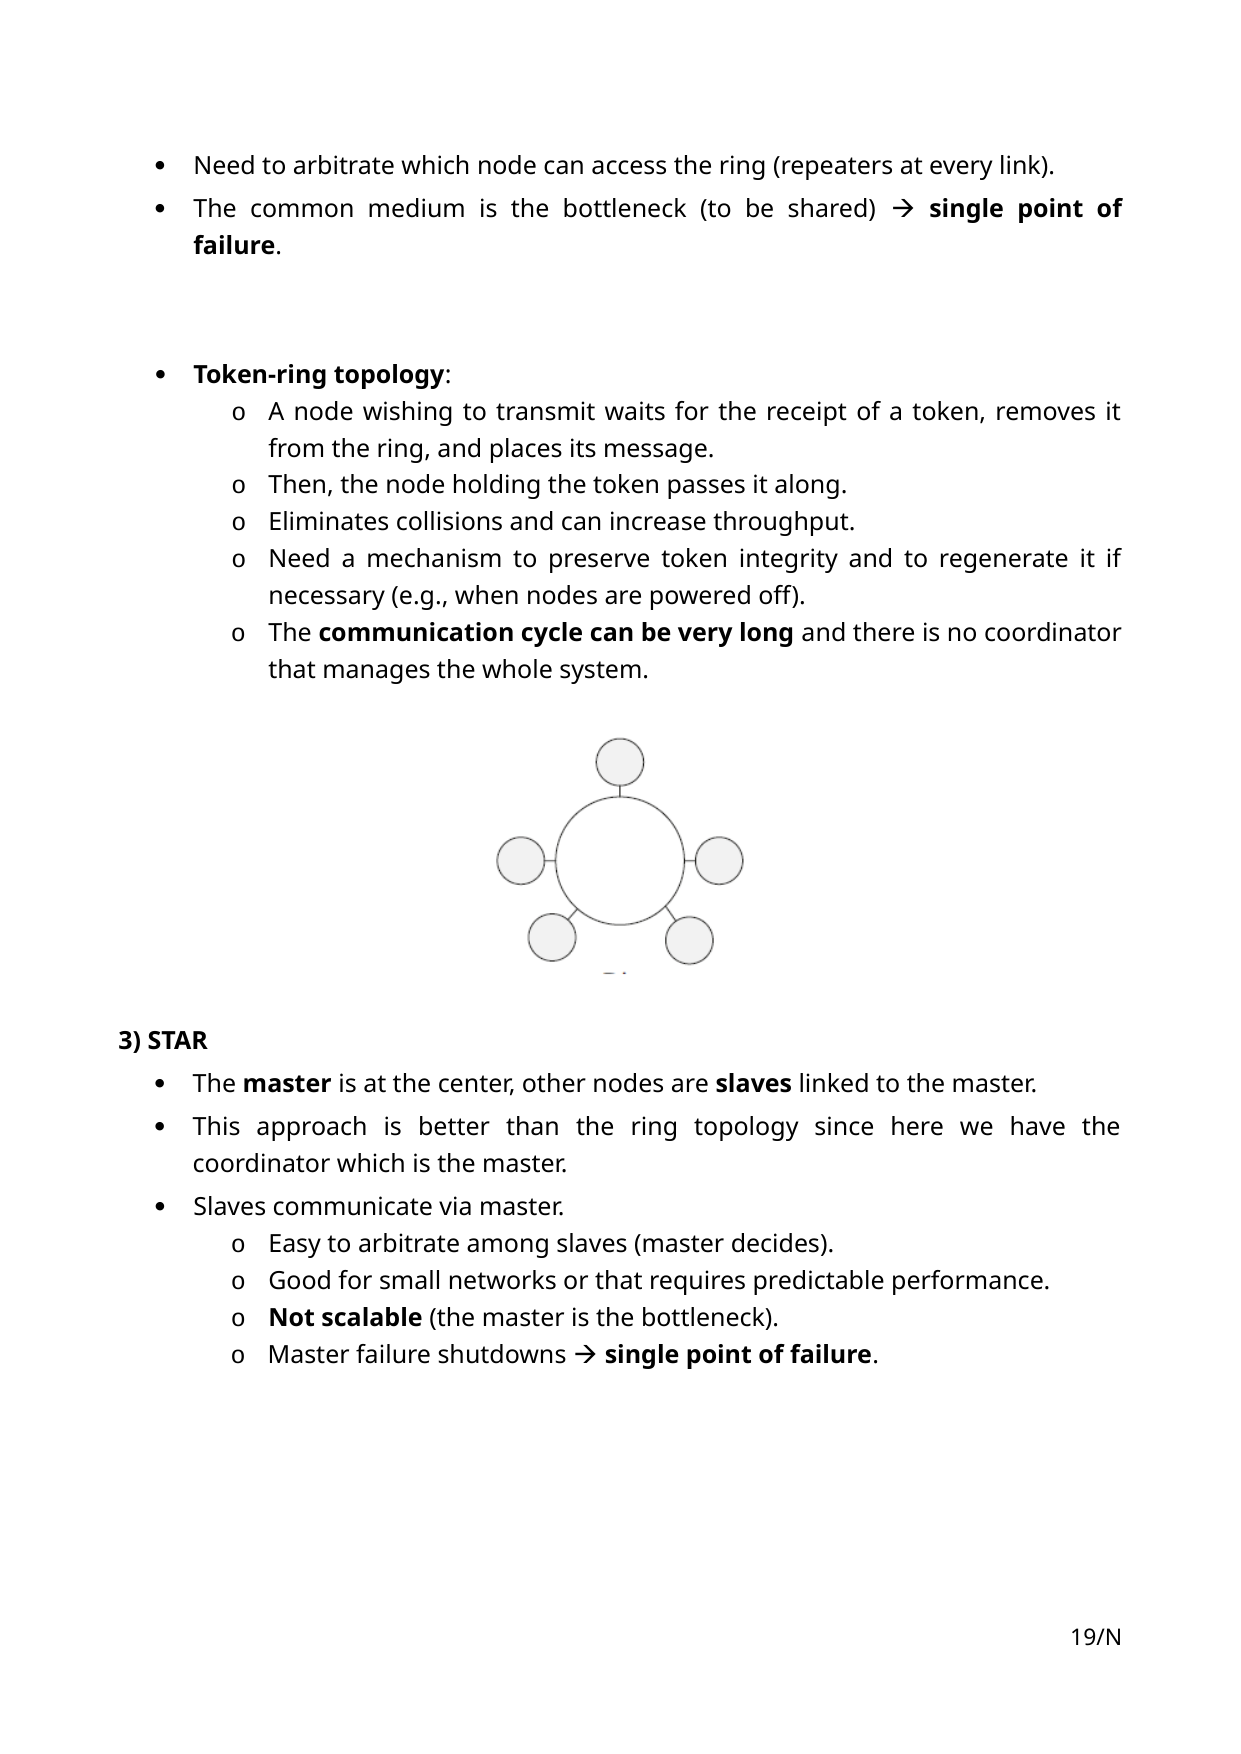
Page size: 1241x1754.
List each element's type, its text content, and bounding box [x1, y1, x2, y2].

list Master failure shutdowns single point of failure. [230, 1337, 1122, 1371]
list The master is at the center, other nodes are slaves linked to the master. [155, 1066, 1122, 1100]
list Not scalable (the master is the bottleneck). [231, 1299, 1122, 1334]
list The communication cycle can be very long and there is no coordinator that manages the whole system. [231, 615, 1122, 686]
list A node wishing to transmit waits for the receipt of a token, removes it from the ring, and places its message. [231, 393, 1122, 464]
list Good for small networks or that requires predictable performance. [231, 1263, 1122, 1297]
list Need to arbitrate which node can access the ring (repeaters at every link). [156, 148, 1122, 182]
list Need a mechanism to preserve token integrity and to regenerate it if necessary (e.g., when nodes are powered off). [231, 541, 1122, 612]
picture [489, 725, 751, 984]
list Easy to arbitrate among slaves (master decides). [231, 1226, 1122, 1260]
list Eliminates collisions and can increase throughput. [231, 504, 1122, 538]
list Token-ring topology: [156, 356, 1122, 391]
list Slaves communicate via master. [156, 1189, 1122, 1223]
list This approach is better than the ring topology since here we have the coordinator which is the master. [155, 1109, 1122, 1180]
list Then, the node holding the token passes it along. [231, 467, 1122, 501]
list The common medium is the bottleneck (to be shared) single point of failure. [156, 191, 1122, 261]
text 3) STAR [118, 1023, 1122, 1057]
